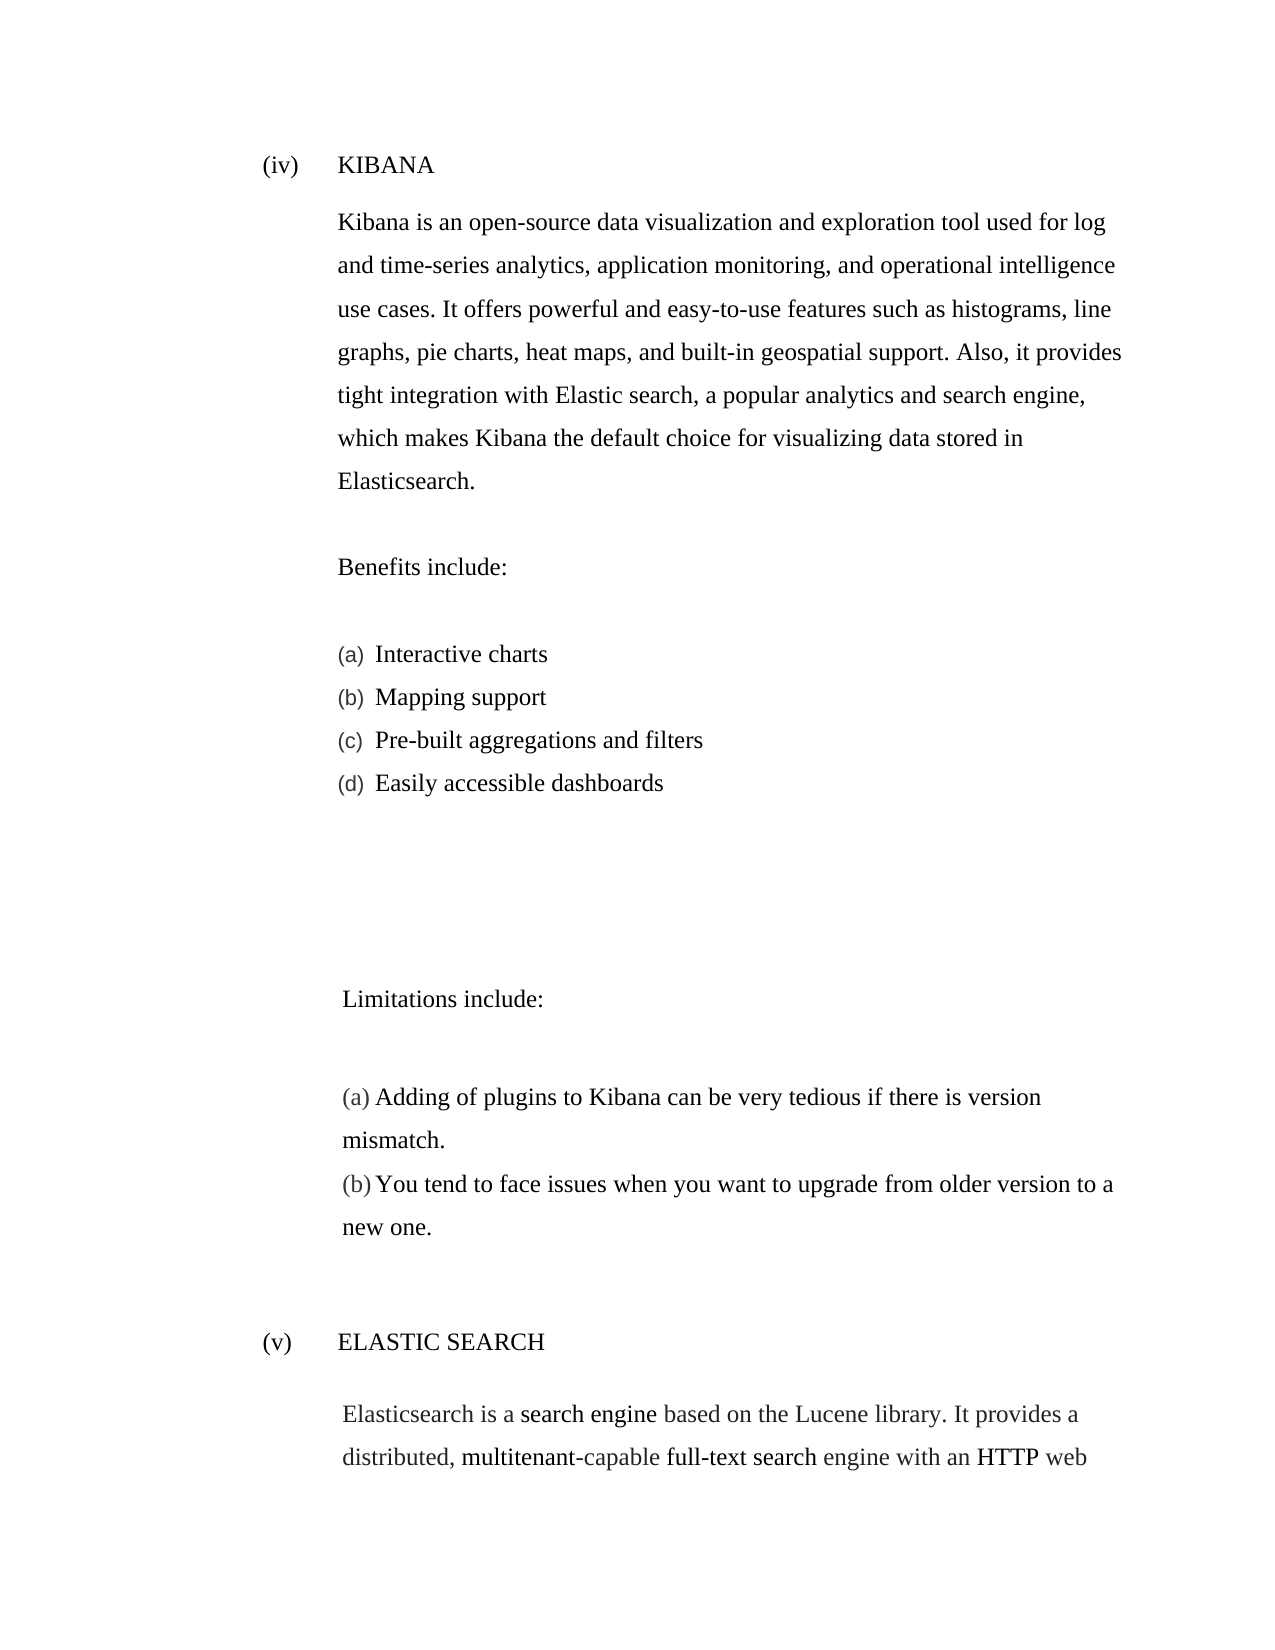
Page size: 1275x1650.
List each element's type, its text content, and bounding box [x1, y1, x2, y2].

list Mapping support [337, 682, 1125, 711]
list Limitations include: [342, 984, 1125, 1012]
list ELASTIC SEARCH [262, 1327, 1125, 1356]
list Adding of plugins to Kibana can be very tedious if there is version mismatch. [342, 1082, 1120, 1154]
list Easily accessible dashboards [337, 768, 1125, 797]
list Kibana is an open-source data visualization and exploration tool used for log and time-series analytics, application monitoring, and operational intelligence use cases. It offers powerful and easy-to-use features such as histograms, line graphs, pie charts, heat maps, and built-in geospatial support. Also, it provides tight integration with Elastic search, a popular analytics and search engine, which makes Kibana the default choice for visualizing data stored in Elasticsearch. [337, 207, 1125, 495]
list Benefits include: [337, 552, 1125, 581]
list Pre-built aggregations and filters [337, 725, 1125, 754]
list You tend to face issues when you want to upgrade from older version to a new one. [342, 1169, 1120, 1241]
list Interactive charts [337, 639, 1125, 667]
list KIBANA [262, 150, 1125, 179]
